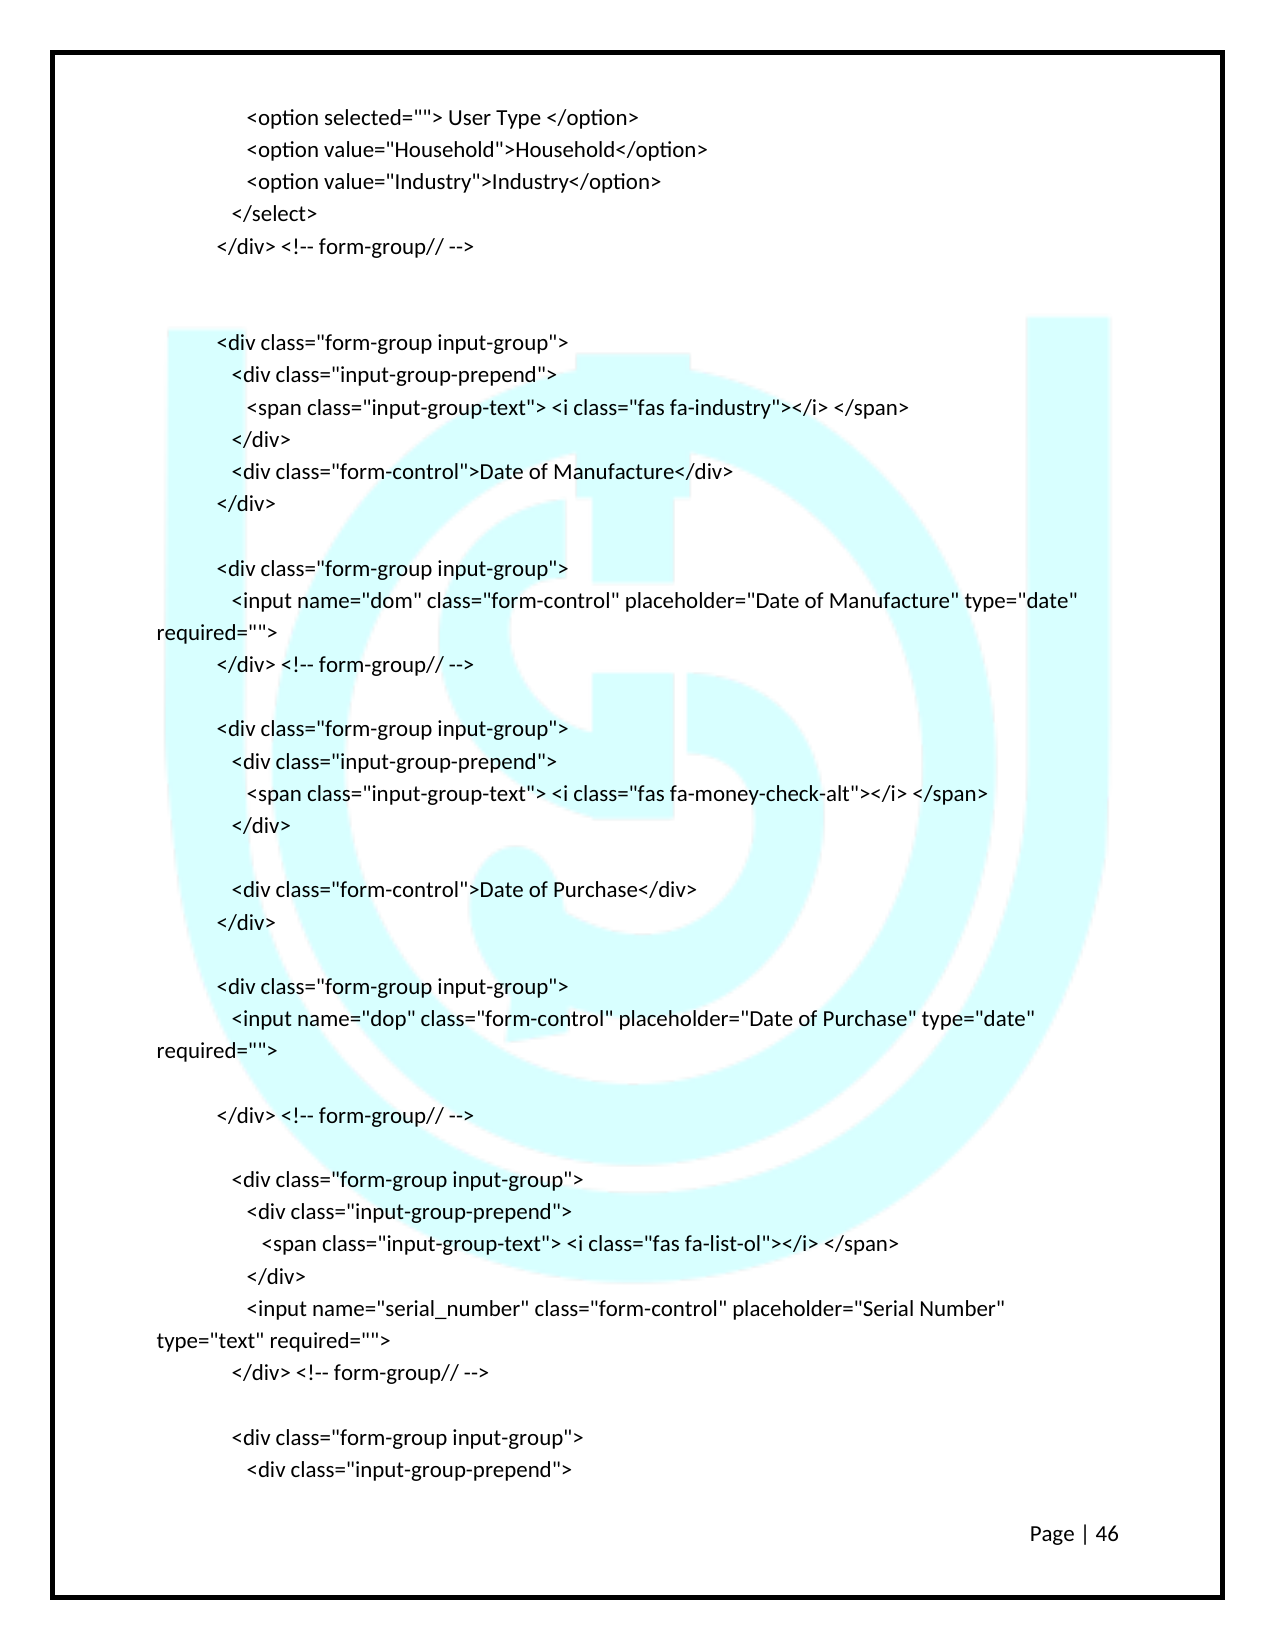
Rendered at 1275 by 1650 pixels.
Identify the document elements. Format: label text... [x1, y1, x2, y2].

text <div class="form-group input-group"> [156, 328, 1118, 356]
text <div class="input-group-prepend"> [156, 1455, 1118, 1483]
text <div class="form-control">Date of Purchase</div> [156, 876, 1118, 903]
text <input name="serial_number" class="form-control" placeholder="Serial Number" type="text" required=""> [156, 1294, 1118, 1354]
text </select> [156, 199, 1118, 228]
text <div class="input-group-prepend"> [156, 1197, 1118, 1225]
text <div class="input-group-prepend"> [156, 361, 1118, 388]
text </div> [156, 1262, 1118, 1290]
text </div> [156, 489, 1118, 517]
text <input name="dom" class="form-control" placeholder="Date of Manufacture" type="date" required=""> [156, 586, 1118, 646]
text </div> <!-- form-group// --> [156, 1358, 1118, 1386]
text </div> <!-- form-group// --> [156, 1101, 1118, 1129]
text <div class="form-group input-group"> [156, 714, 1118, 743]
text <div class="form-group input-group"> [156, 1165, 1118, 1193]
text <div class="input-group-prepend"> [156, 747, 1118, 775]
text <div class="form-group input-group"> [156, 554, 1118, 582]
text </div> [156, 425, 1118, 453]
text </div> <!-- form-group// --> [156, 232, 1118, 260]
text <div class="form-group input-group"> [156, 972, 1118, 1000]
text <span class="input-group-text"> <i class="fas fa-industry"></i> </span> [156, 393, 1118, 421]
text <option selected=""> User Type </option> [156, 103, 1118, 131]
text <option value="Household">Household</option> [156, 135, 1118, 163]
text </div> [156, 908, 1118, 936]
text <option value="Industry">Industry</option> [156, 167, 1118, 195]
text <input name="dop" class="form-control" placeholder="Date of Purchase" type="date" required=""> [156, 1004, 1118, 1064]
text <div class="form-group input-group"> [156, 1423, 1118, 1451]
text <span class="input-group-text"> <i class="fas fa-list-ol"></i> </span> [156, 1229, 1118, 1258]
text </div> [156, 811, 1118, 839]
text <div class="form-control">Date of Manufacture</div> [156, 457, 1118, 485]
text <span class="input-group-text"> <i class="fas fa-money-check-alt"></i> </span> [156, 779, 1118, 807]
text </div> <!-- form-group// --> [156, 650, 1118, 678]
